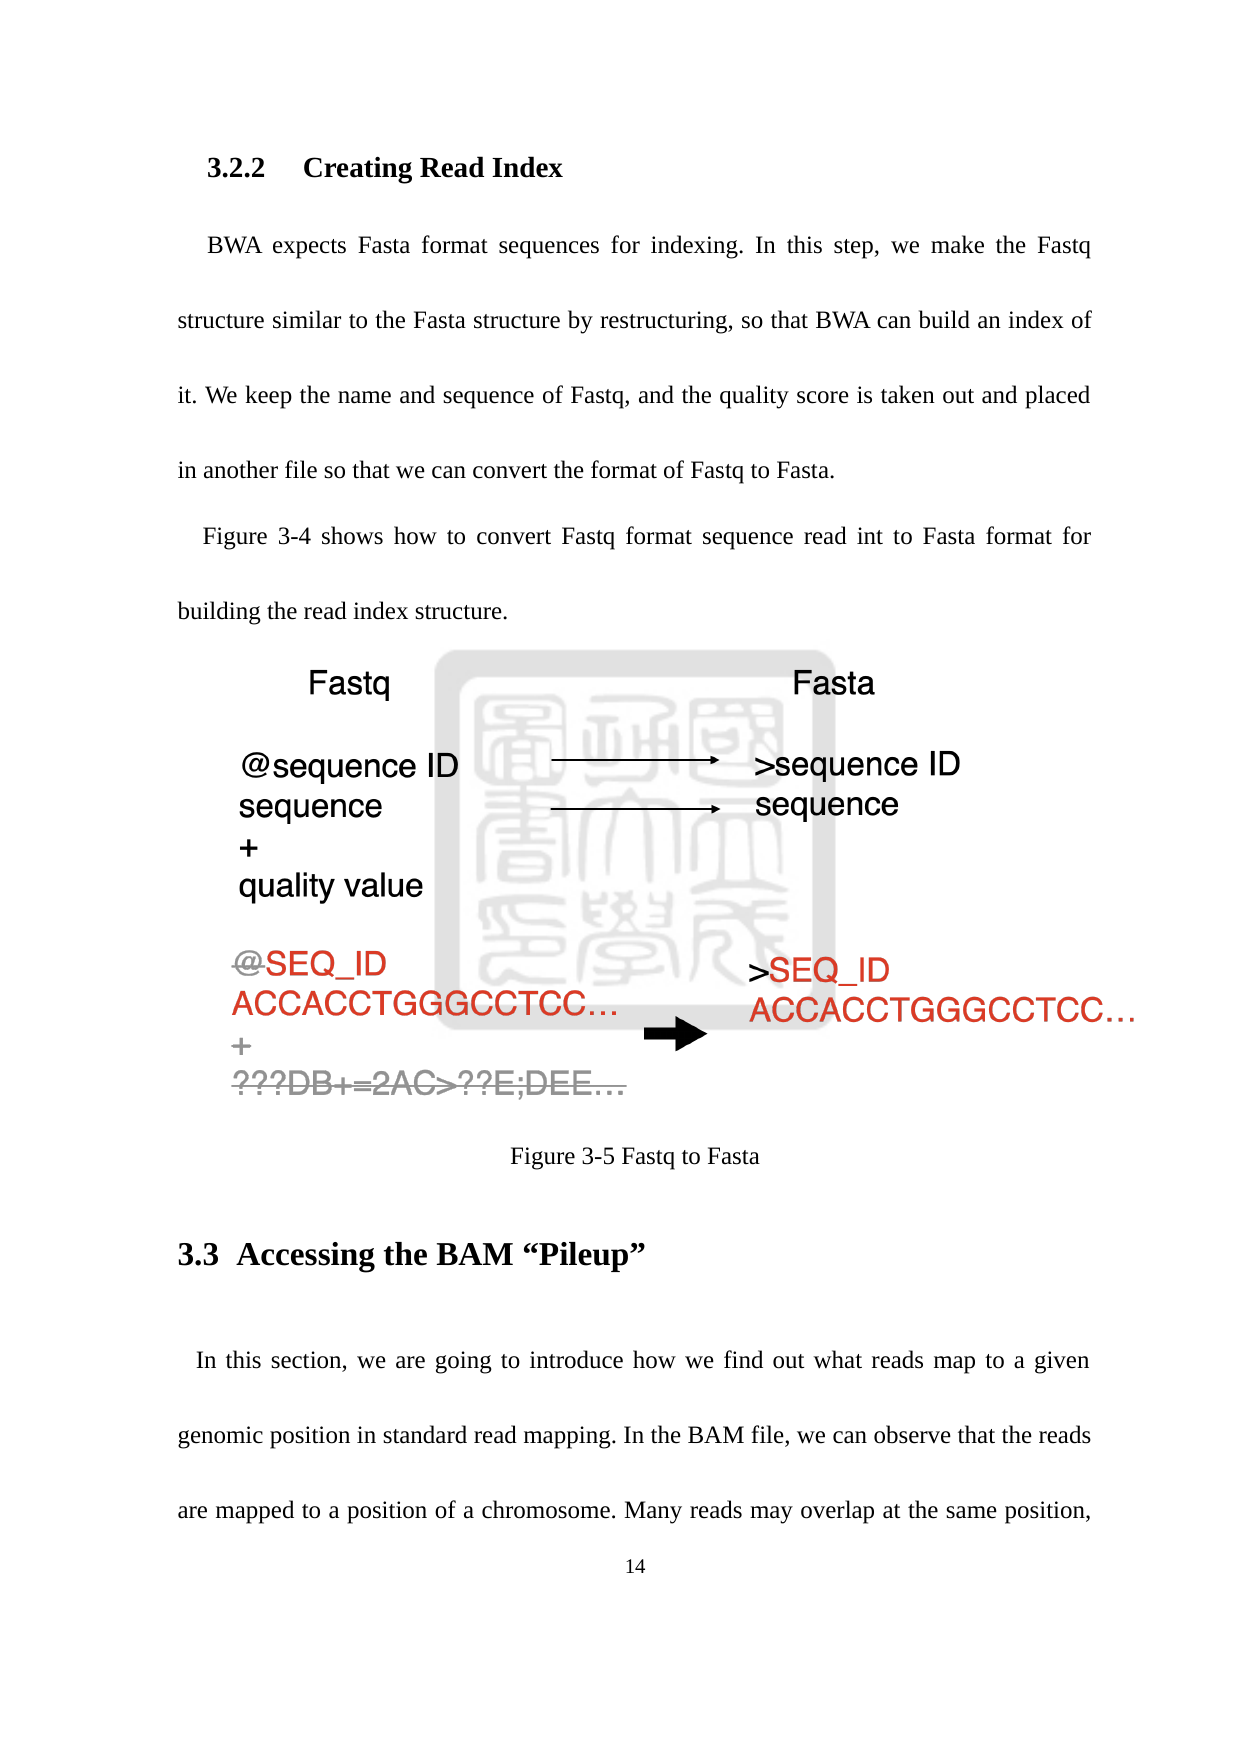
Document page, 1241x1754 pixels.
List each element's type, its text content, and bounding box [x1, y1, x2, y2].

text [177, 1341, 1092, 1529]
subtitle Accessing the BAM “Pileup” [177, 1215, 1092, 1290]
text BWA expects Fasta format sequences for indexing. In this step, we make the Fastq structure similar to the Fasta structure by restructuring, so that BWA can build an index of it. We keep the name and sequence of Fastq, and the quality score is taken out and placed in another file so that we can convert the format of Fastq to Fasta. [177, 225, 1092, 488]
subtitle Creating Read Index [207, 148, 1092, 186]
picture [227, 638, 1143, 1107]
text Figure 3-4 shows how to convert Fastq format sequence read int to Fasta format for building the read index structure. [177, 517, 1092, 629]
